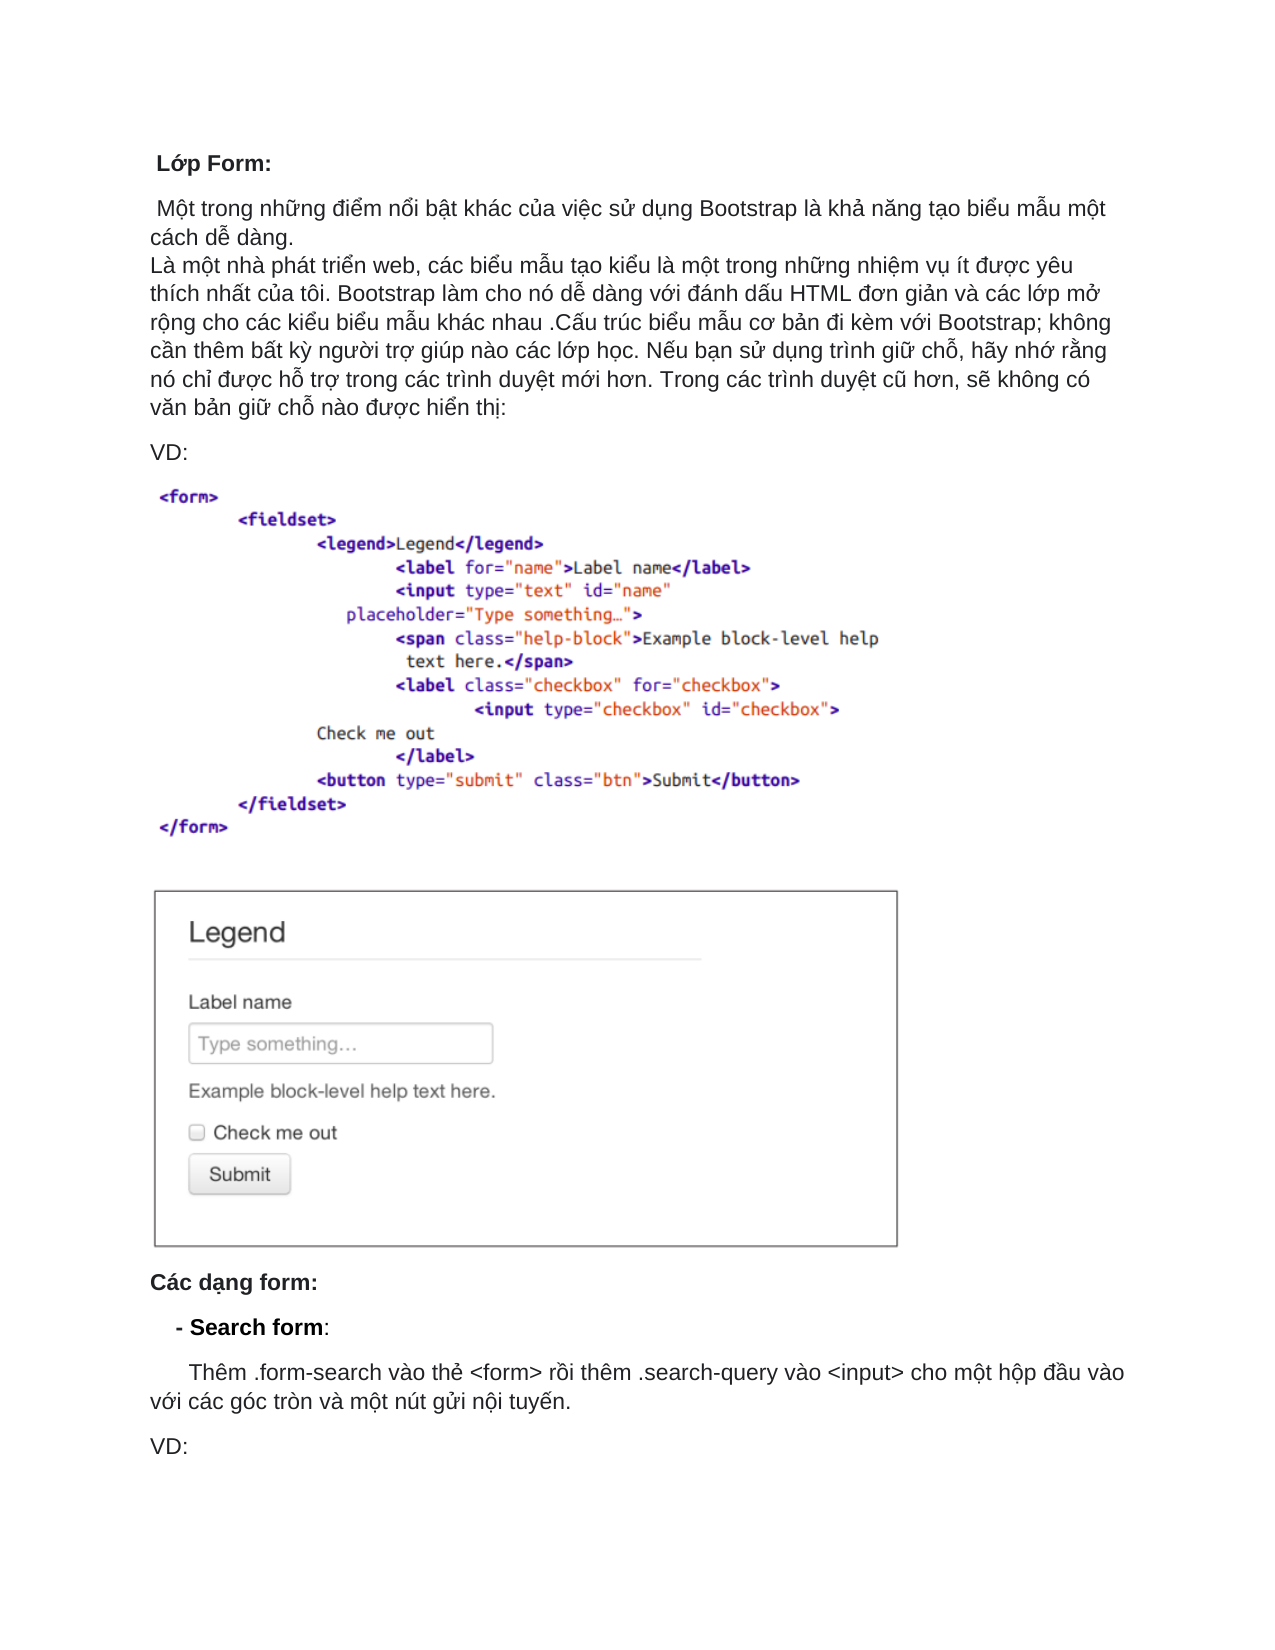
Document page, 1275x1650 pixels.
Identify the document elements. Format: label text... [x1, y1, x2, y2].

picture [150, 875, 901, 1251]
text Lớp Form: [150, 150, 1125, 176]
text Một trong những điểm nổi bật khác của việc sử dụng Bootstrap là khả năng tạo biểu mẫu một cách dễ dàng. Là một nhà phát triển web, các biểu mẫu tạo kiểu là một trong những nhiệm vụ ít được yêu thích nhất của tôi. Bootstrap làm cho nó dễ dàng với đánh dấu HTML đơn giản và các lớp mở rộng cho các kiểu biểu mẫu khác nhau .Cấu trúc biểu mẫu cơ bản đi kèm với Bootstrap; không cần thêm bất kỳ người trợ giúp nào các lớp học. Nếu bạn sử dụng trình giữ chỗ, hãy nhớ rằng nó chỉ được hỗ trợ trong các trình duyệt mới hơn. Trong các trình duyệt cũ hơn, sẽ không có văn bản giữ chỗ nào được hiển thị: [150, 195, 1125, 421]
text - Search form: [150, 1314, 1125, 1340]
text Các dạng form: [150, 1269, 1125, 1295]
text Thêm .form-search vào thẻ <form> rồi thêm .search-query vào <input> cho một hộp đầu vào với các góc tròn và một nút gửi nội tuyến. [150, 1359, 1125, 1414]
text VD: [150, 1433, 1125, 1459]
text VD: [150, 439, 1125, 466]
picture [150, 484, 901, 857]
